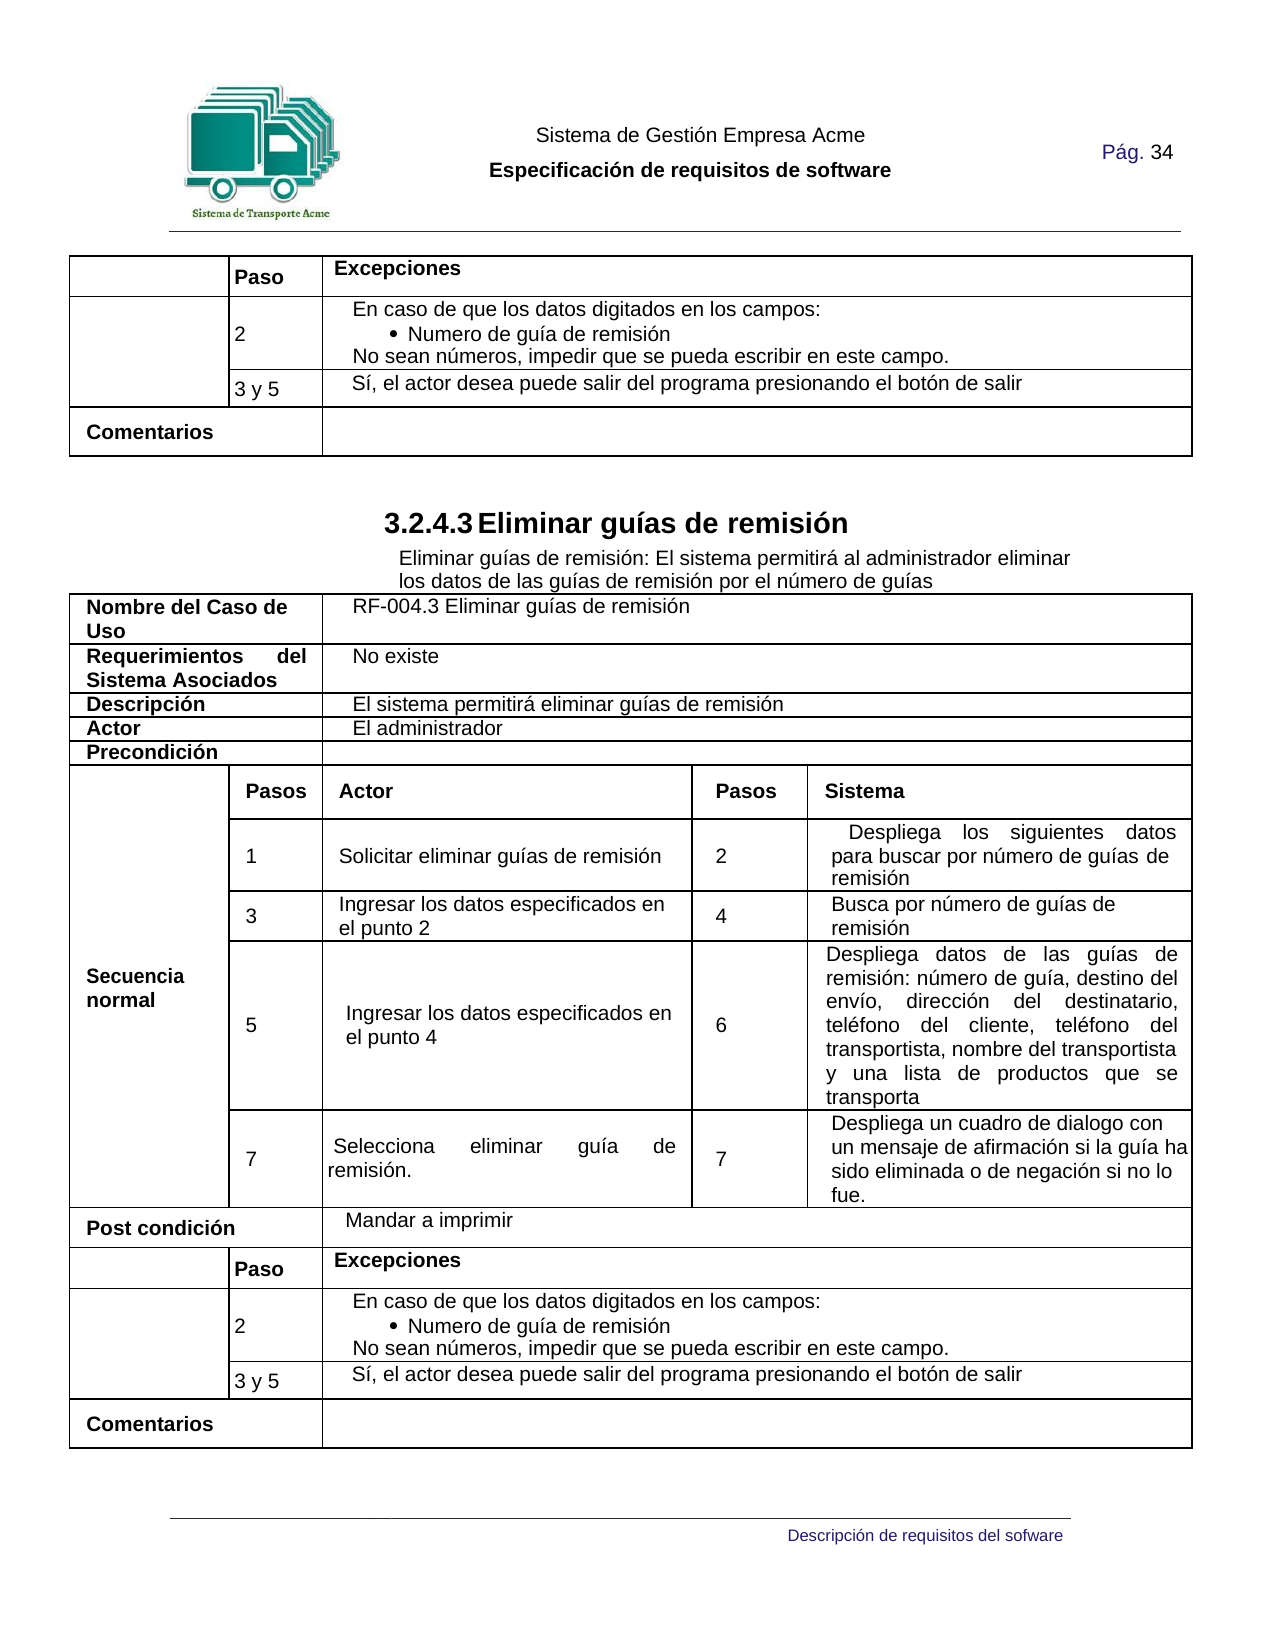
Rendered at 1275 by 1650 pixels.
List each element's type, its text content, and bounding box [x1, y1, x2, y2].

table_cell [70, 297, 228, 406]
table_cell Requerimientos del Sistema Asociados [70, 645, 322, 692]
subtitle Eliminar guías de remisión [384, 506, 1206, 539]
table_cell Pasos [693, 766, 807, 818]
table_cell Mandar a imprimir [323, 1208, 1191, 1247]
table_cell El sistema permitirá eliminar guías de remisión [323, 694, 1191, 716]
table_cell [323, 742, 1191, 764]
table_cell Actor [323, 766, 691, 818]
table_cell No existe [323, 645, 1191, 692]
table_cell [323, 1400, 1191, 1447]
table_cell Paso [230, 1248, 322, 1287]
table_cell Excepciones [323, 1248, 1191, 1287]
table_cell Sistema [808, 766, 1191, 818]
table_cell 2 [230, 1289, 322, 1361]
table_cell Comentarios [70, 1400, 322, 1447]
table_cell Ingresar los datos especificados en el punto 4 [323, 942, 691, 1109]
table_header Paso [230, 257, 322, 296]
table_cell 1 [230, 820, 322, 890]
table_header RF-004.3 Eliminar guías de remisión [323, 595, 1191, 643]
table_cell 3 [230, 892, 322, 940]
table_cell Descripción [70, 694, 322, 716]
table_cell Solicitar eliminar guías de remisión [323, 820, 691, 890]
table_cell Despliega datos de las guías de remisión: número de guía, destino del envío, dirección del destinatario, teléfono del cliente, teléfono del transportista, nombre del transportista y una lista de productos que se transporta [808, 942, 1191, 1109]
table_header Nombre del Caso de Uso [70, 595, 322, 643]
table_cell Despliega un cuadro de dialogo con un mensaje de afirmación si la guía ha sido eliminada o de negación si no lo fue. [808, 1111, 1191, 1207]
table_cell Post condición [70, 1208, 322, 1247]
table_cell 7 [230, 1111, 322, 1207]
table_cell 7 [693, 1111, 807, 1207]
table_cell [70, 1289, 228, 1398]
table_cell 5 [230, 942, 322, 1109]
table_header [70, 257, 228, 296]
table_cell En caso de que los datos digitados en los campos: Numero de guía de remisión No sean números, impedir que se pueda escribir en este campo. [323, 1289, 1191, 1361]
table_cell [70, 1248, 228, 1287]
table_cell Precondición [70, 742, 322, 764]
table_cell Busca por número de guías de remisión [808, 892, 1191, 940]
table_cell Secuencia normal [70, 766, 228, 1207]
table_cell 6 [693, 942, 807, 1109]
table_cell Despliega los siguientes datos para buscar por número de guías de remisión [808, 820, 1191, 890]
table_cell [323, 408, 1191, 455]
text Eliminar guías de remisión: El sistema permitirá al administrador eliminar los datos de las guías de remisión por el número de guías [398, 545, 1072, 593]
table_cell Ingresar los datos especificados en el punto 2 [323, 892, 691, 940]
table_cell Comentarios [70, 408, 322, 455]
table_cell 2 [693, 820, 807, 890]
table_cell 2 [230, 297, 322, 369]
table_header Excepciones [323, 257, 1191, 296]
table_cell 4 [693, 892, 807, 940]
table_cell Selecciona eliminar guía de remisión. [323, 1111, 691, 1207]
table_cell El administrador [323, 718, 1191, 740]
table_cell 3 y 5 [230, 1362, 322, 1398]
table_cell Sí, el actor desea puede salir del programa presionando el botón de salir [323, 370, 1191, 406]
table_cell 3 y 5 [230, 370, 322, 406]
table_cell Pasos [230, 766, 322, 818]
table_cell En caso de que los datos digitados en los campos: Numero de guía de remisión No sean números, impedir que se pueda escribir en este campo. [323, 297, 1191, 369]
table_cell Actor [70, 718, 322, 740]
table_cell Sí, el actor desea puede salir del programa presionando el botón de salir [323, 1362, 1191, 1398]
picture [177, 81, 344, 221]
